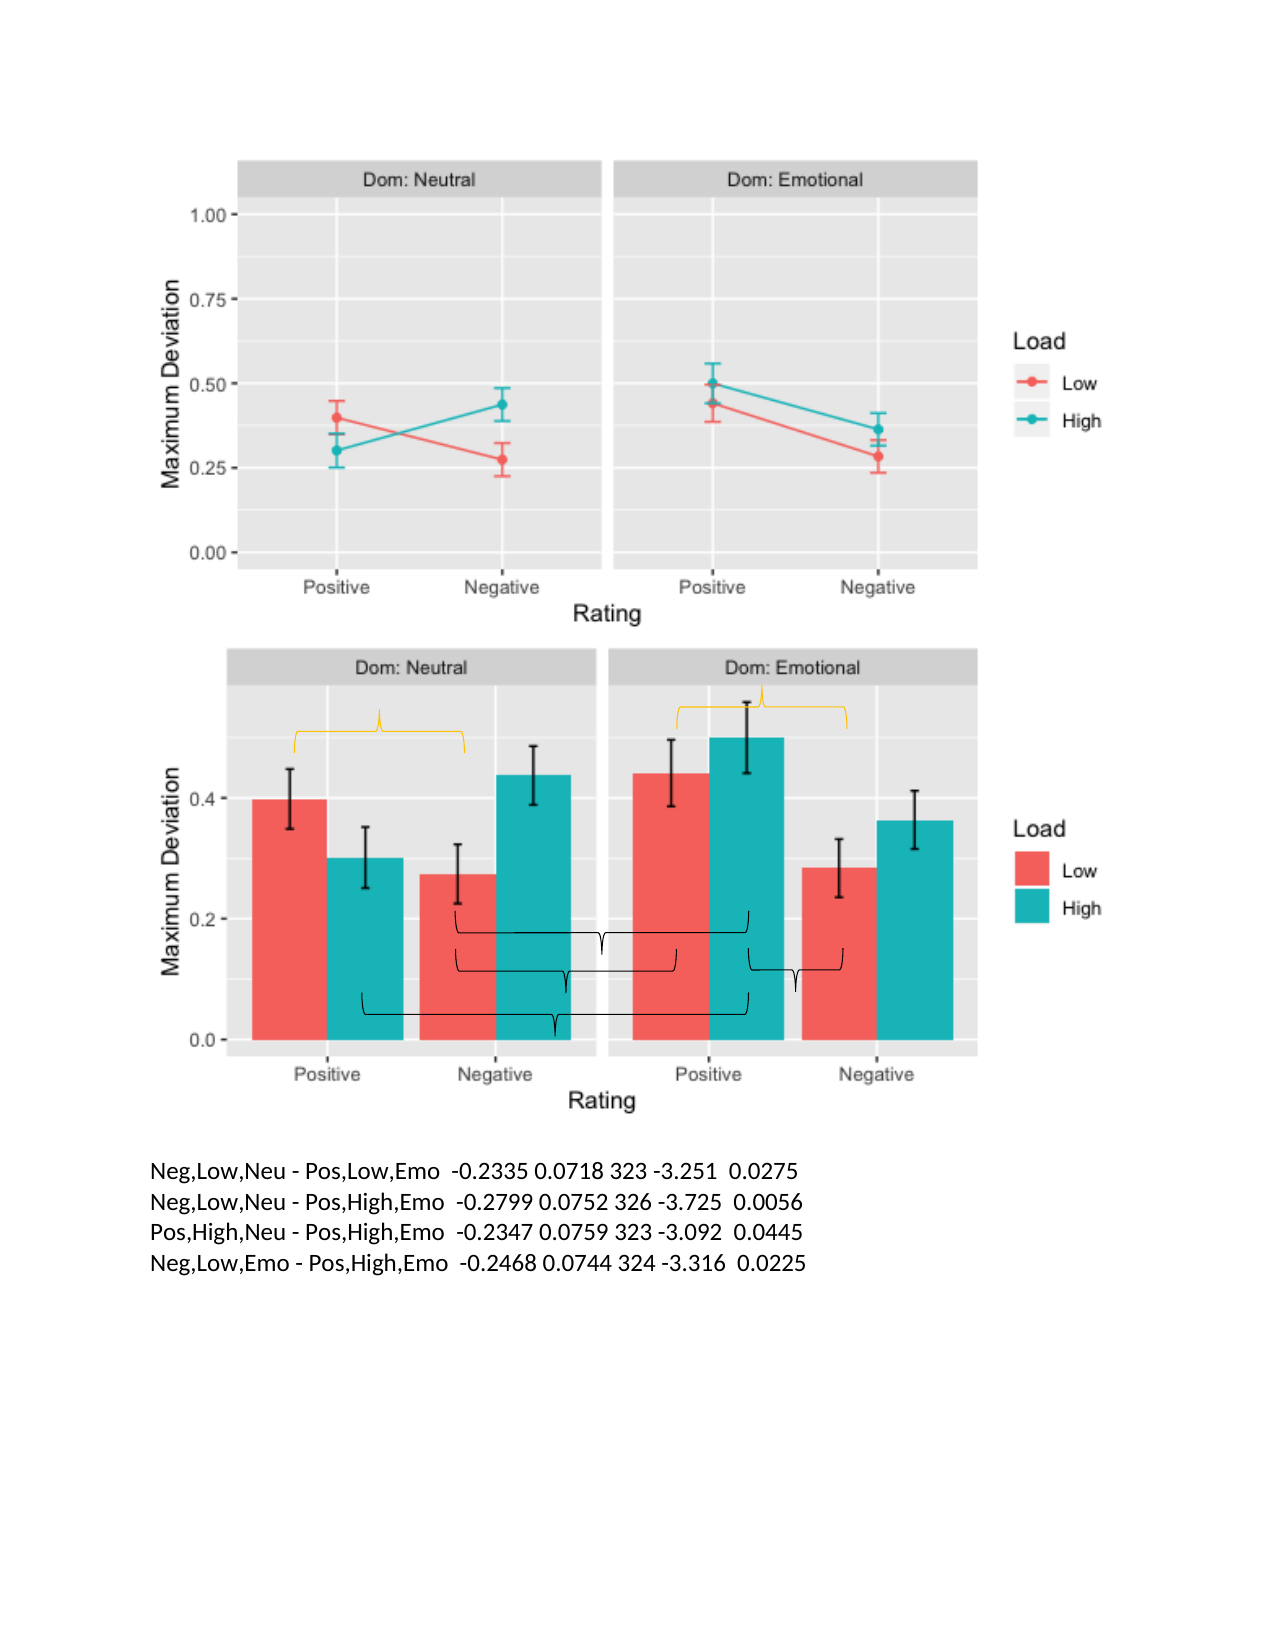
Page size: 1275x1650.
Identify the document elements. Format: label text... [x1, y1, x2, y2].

picture [150, 150, 1125, 1125]
text Neg,Low,Neu - Pos,High,Emo -0.2799 0.0752 326 -3.725 0.0056 [150, 1186, 1125, 1217]
text Neg,Low,Neu - Pos,Low,Emo -0.2335 0.0718 323 -3.251 0.0275 [150, 1156, 1125, 1186]
text Pos,High,Neu - Pos,High,Emo -0.2347 0.0759 323 -3.092 0.0445 [150, 1217, 1125, 1247]
text Neg,Low,Emo - Pos,High,Emo -0.2468 0.0744 324 -3.316 0.0225 [150, 1247, 1125, 1278]
